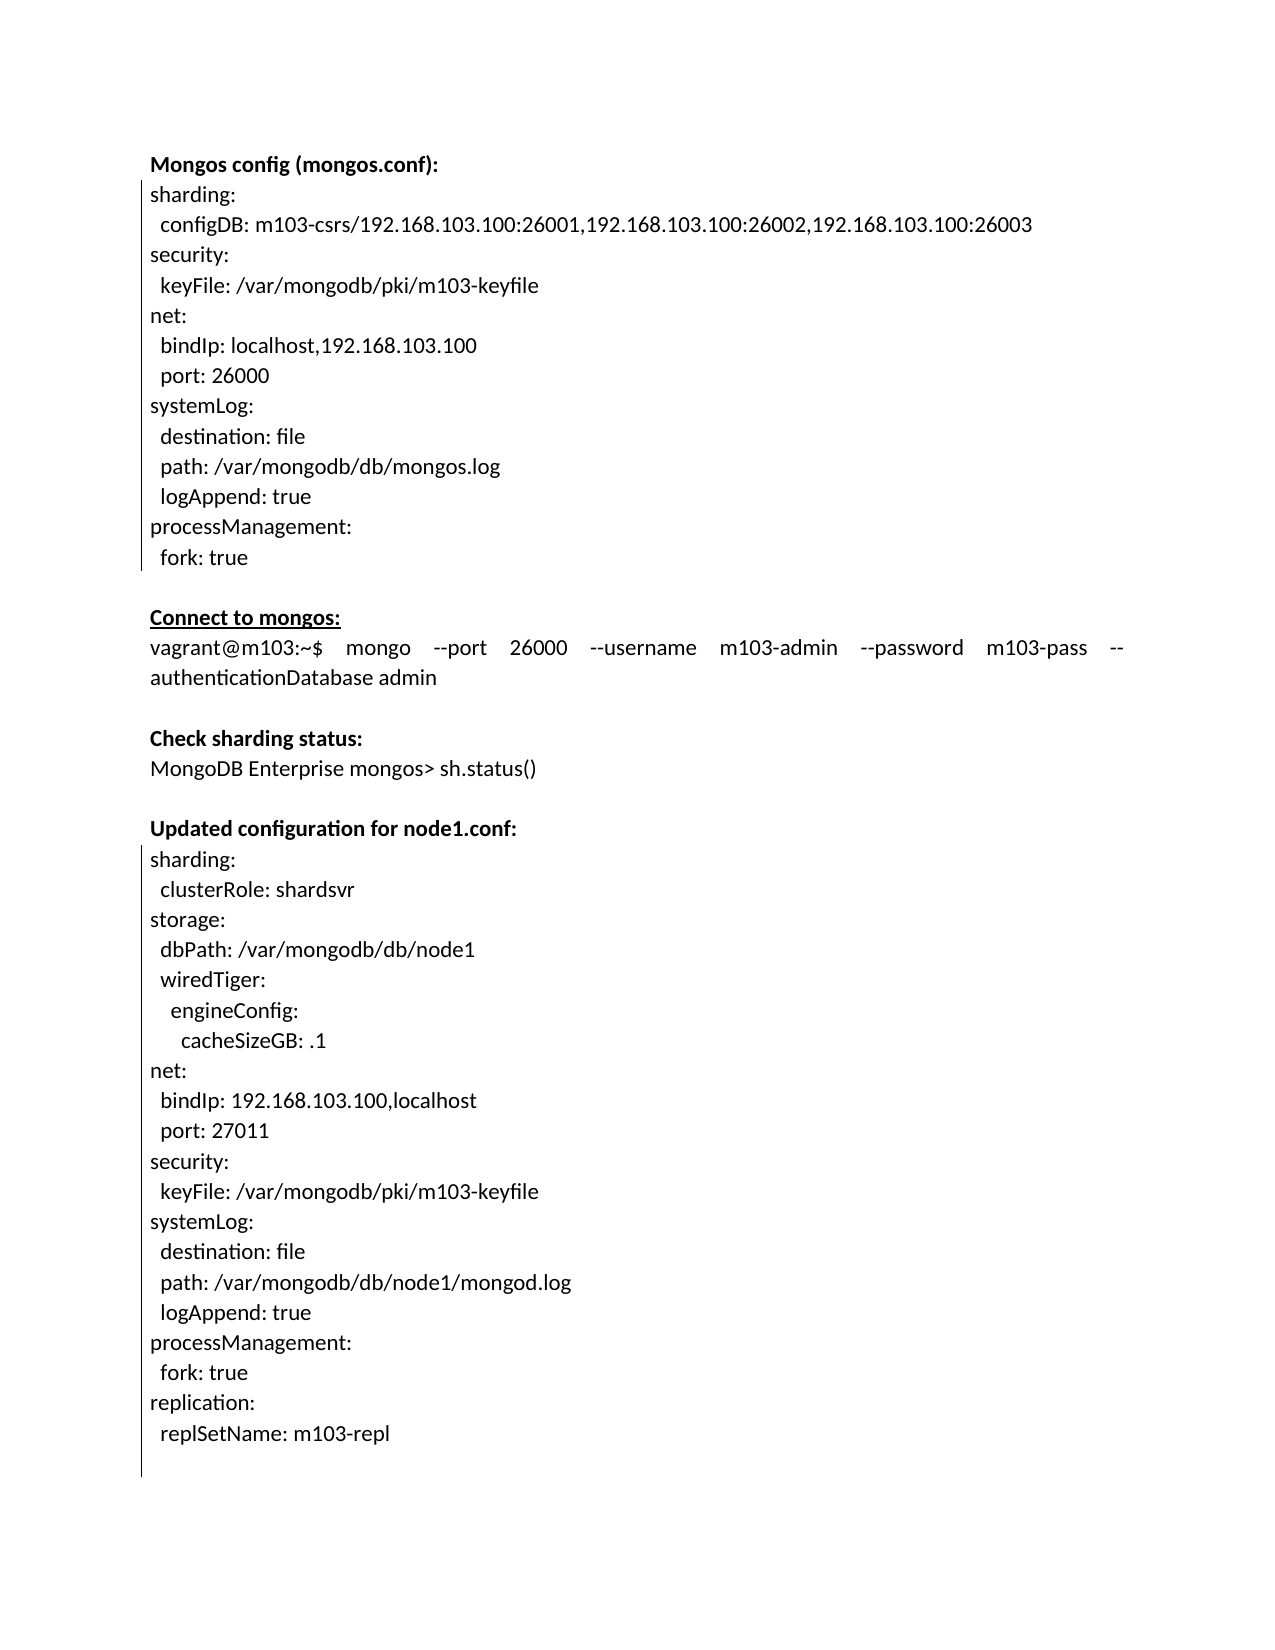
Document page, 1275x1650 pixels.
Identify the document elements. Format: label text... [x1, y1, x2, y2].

text fork: true [142, 1358, 1125, 1386]
text storage: [142, 905, 1125, 933]
text engineConfig: [142, 996, 1125, 1024]
text bindIp: 192.168.103.100,localhost [142, 1086, 1125, 1114]
text bindIp: localhost,192.168.103.100 [142, 331, 1125, 359]
text security: [142, 241, 1125, 269]
text net: [142, 1056, 1125, 1084]
text MongoDB Enterprise mongos> sh.status() [150, 754, 1125, 782]
text systemLog: [142, 1207, 1125, 1235]
text net: [142, 301, 1125, 329]
text vagrant@m103:~$ mongo --port 26000 --username m103-admin --password m103-pass --authenticationDatabase admin [150, 633, 1125, 692]
text security: [142, 1147, 1125, 1175]
text clusterRole: shardsvr [142, 875, 1125, 903]
text logAppend: true [142, 1298, 1125, 1326]
text configDB: m103-csrs/192.168.103.100:26001,192.168.103.100:26002,192.168.103.100:26003 [142, 210, 1125, 238]
text Updated configuration for node1.conf: [150, 814, 1125, 843]
text logAppend: true [142, 482, 1125, 510]
text cacheSizeGB: .1 [142, 1026, 1125, 1054]
text path: /var/mongodb/db/mongos.log [142, 452, 1125, 480]
text fork: true [142, 543, 1125, 571]
text Connect to mongos: [150, 603, 1125, 631]
text destination: file [142, 1237, 1125, 1266]
text port: 27011 [142, 1117, 1125, 1145]
text dbPath: /var/mongodb/db/node1 [142, 935, 1125, 963]
text replication: [142, 1388, 1125, 1417]
text keyFile: /var/mongodb/pki/m103-keyfile [142, 1177, 1125, 1205]
text Mongos config (mongos.conf): [150, 150, 1125, 178]
text Check sharding status: [150, 724, 1125, 752]
text replSetName: m103-repl [142, 1419, 1125, 1447]
text wiredTiger: [142, 966, 1125, 994]
text keyFile: /var/mongodb/pki/m103-keyfile [142, 271, 1125, 299]
text systemLog: [142, 392, 1125, 420]
text sharding: [142, 845, 1125, 873]
text processManagement: [142, 512, 1125, 541]
text destination: file [142, 422, 1125, 450]
text processManagement: [142, 1328, 1125, 1356]
text path: /var/mongodb/db/node1/mongod.log [142, 1268, 1125, 1296]
text sharding: [142, 180, 1125, 208]
text port: 26000 [142, 361, 1125, 389]
